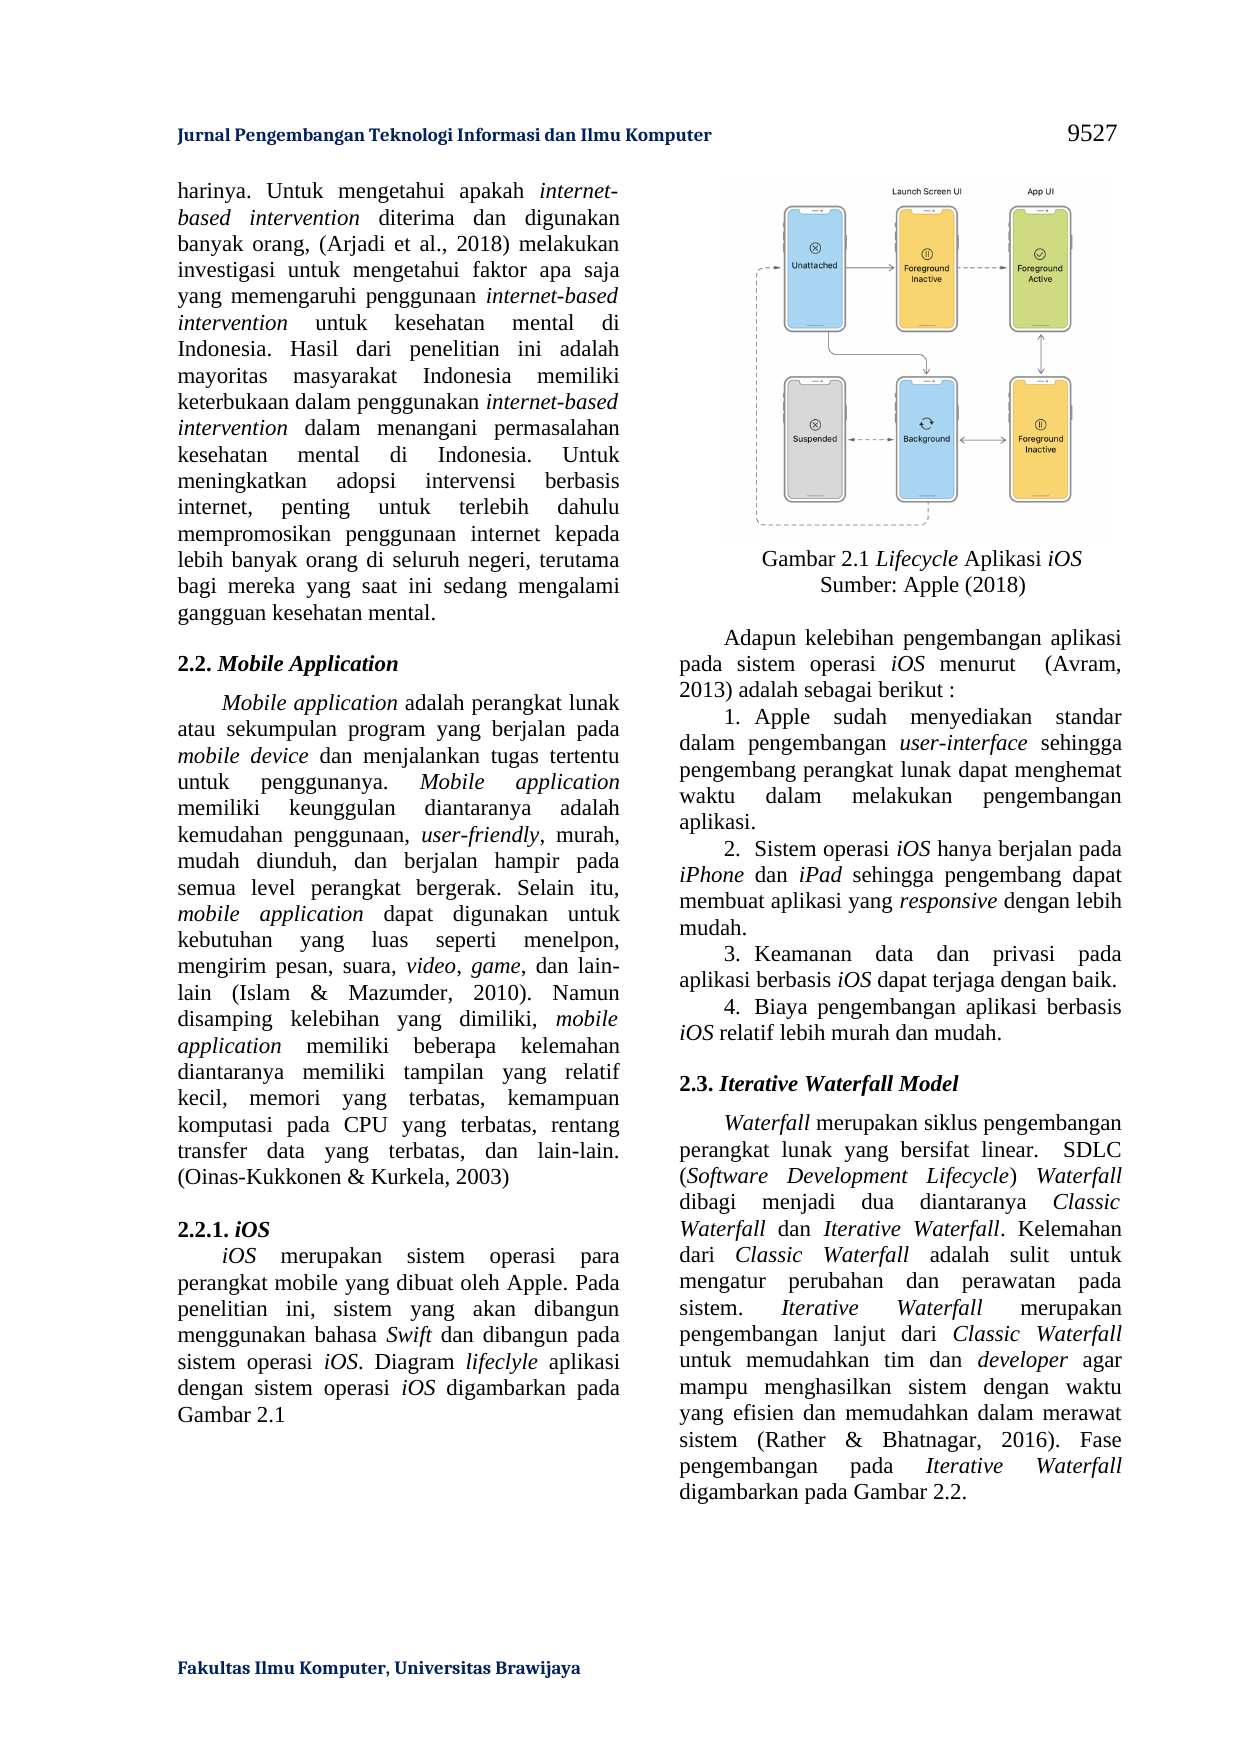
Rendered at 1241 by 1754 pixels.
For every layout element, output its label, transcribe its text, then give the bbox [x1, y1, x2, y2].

text 2. Sistem operasi iOS hanya berjalan pada iPhone dan iPad sehingga pengembang dapat membuat aplikasi yang responsive dengan lebih mudah. [679, 835, 1122, 940]
subtitle 2.2. Mobile Application [177, 650, 620, 677]
text Mobile application adalah perangkat lunak atau sekumpulan program yang berjalan pada mobile device dan menjalankan tugas tertentu untuk penggunanya. Mobile application memiliki keunggulan diantaranya adalah kemudahan penggunaan, user-friendly, murah, mudah diunduh, dan berjalan hampir pada semua level perangkat bergerak. Selain itu, mobile application dapat digunakan untuk kebutuhan yang luas seperti menelpon, mengirim pesan, suara, video, game, dan lain-lain (Islam & Mazumder, 2010). Namun disamping kelebihan yang dimiliki, mobile application memiliki beberapa kelemahan diantaranya memiliki tampilan yang relatif kecil, memori yang terbatas, kemampuan komputasi pada CPU yang terbatas, rentang transfer data yang terbatas, dan lain-lain. (Oinas-Kukkonen & Kurkela, 2003) [177, 689, 620, 1190]
subtitle 2.3. Iterative Waterfall Model [679, 1071, 1122, 1097]
text iOS merupakan sistem operasi para perangkat mobile yang dibuat oleh Apple. Pada penelitian ini, sistem yang akan dibangun menggunakan bahasa Swift dan dibangun pada sistem operasi iOS. Diagram lifeclyle aplikasi dengan sistem operasi iOS digambarkan pada Gambar 2.1 [177, 1242, 620, 1427]
text Gambar 2.1 Lifecycle Aplikasi iOS [679, 545, 1122, 571]
text Waterfall merupakan siklus pengembangan perangkat lunak yang bersifat linear. SDLC (Software Development Lifecycle) Waterfall dibagi menjadi dua diantaranya Classic Waterfall dan Iterative Waterfall. Kelemahan dari Classic Waterfall adalah sulit untuk mengatur perubahan dan perawatan pada sistem. Iterative Waterfall merupakan pengembangan lanjut dari Classic Waterfall untuk memudahkan tim dan developer agar mampu menghasilkan sistem dengan waktu yang efisien dan memudahkan dalam merawat sistem (Rather & Bhatnagar, 2016). Fase pengembangan pada Iterative Waterfall digambarkan pada Gambar 2.2. [679, 1109, 1122, 1505]
text 4. Biaya pengembangan aplikasi berbasis iOS relatif lebih murah dan mudah. [679, 993, 1122, 1046]
text Adapun kelebihan pengembangan aplikasi pada sistem operasi iOS menurut (Avram, 2013) adalah sebagai berikut : [679, 624, 1122, 703]
text 3. Keamanan data dan privasi pada aplikasi berbasis iOS dapat terjaga dengan baik. [679, 940, 1122, 993]
text 2.2.1. iOS [177, 1216, 620, 1242]
text 1. Apple sudah menyediakan standar dalam pengembangan user-interface sehingga pengembang perangkat lunak dapat menghemat waktu dalam melakukan pengembangan aplikasi. [679, 703, 1122, 835]
picture [723, 177, 1114, 545]
text Sumber: Apple (2018) [679, 571, 1122, 597]
